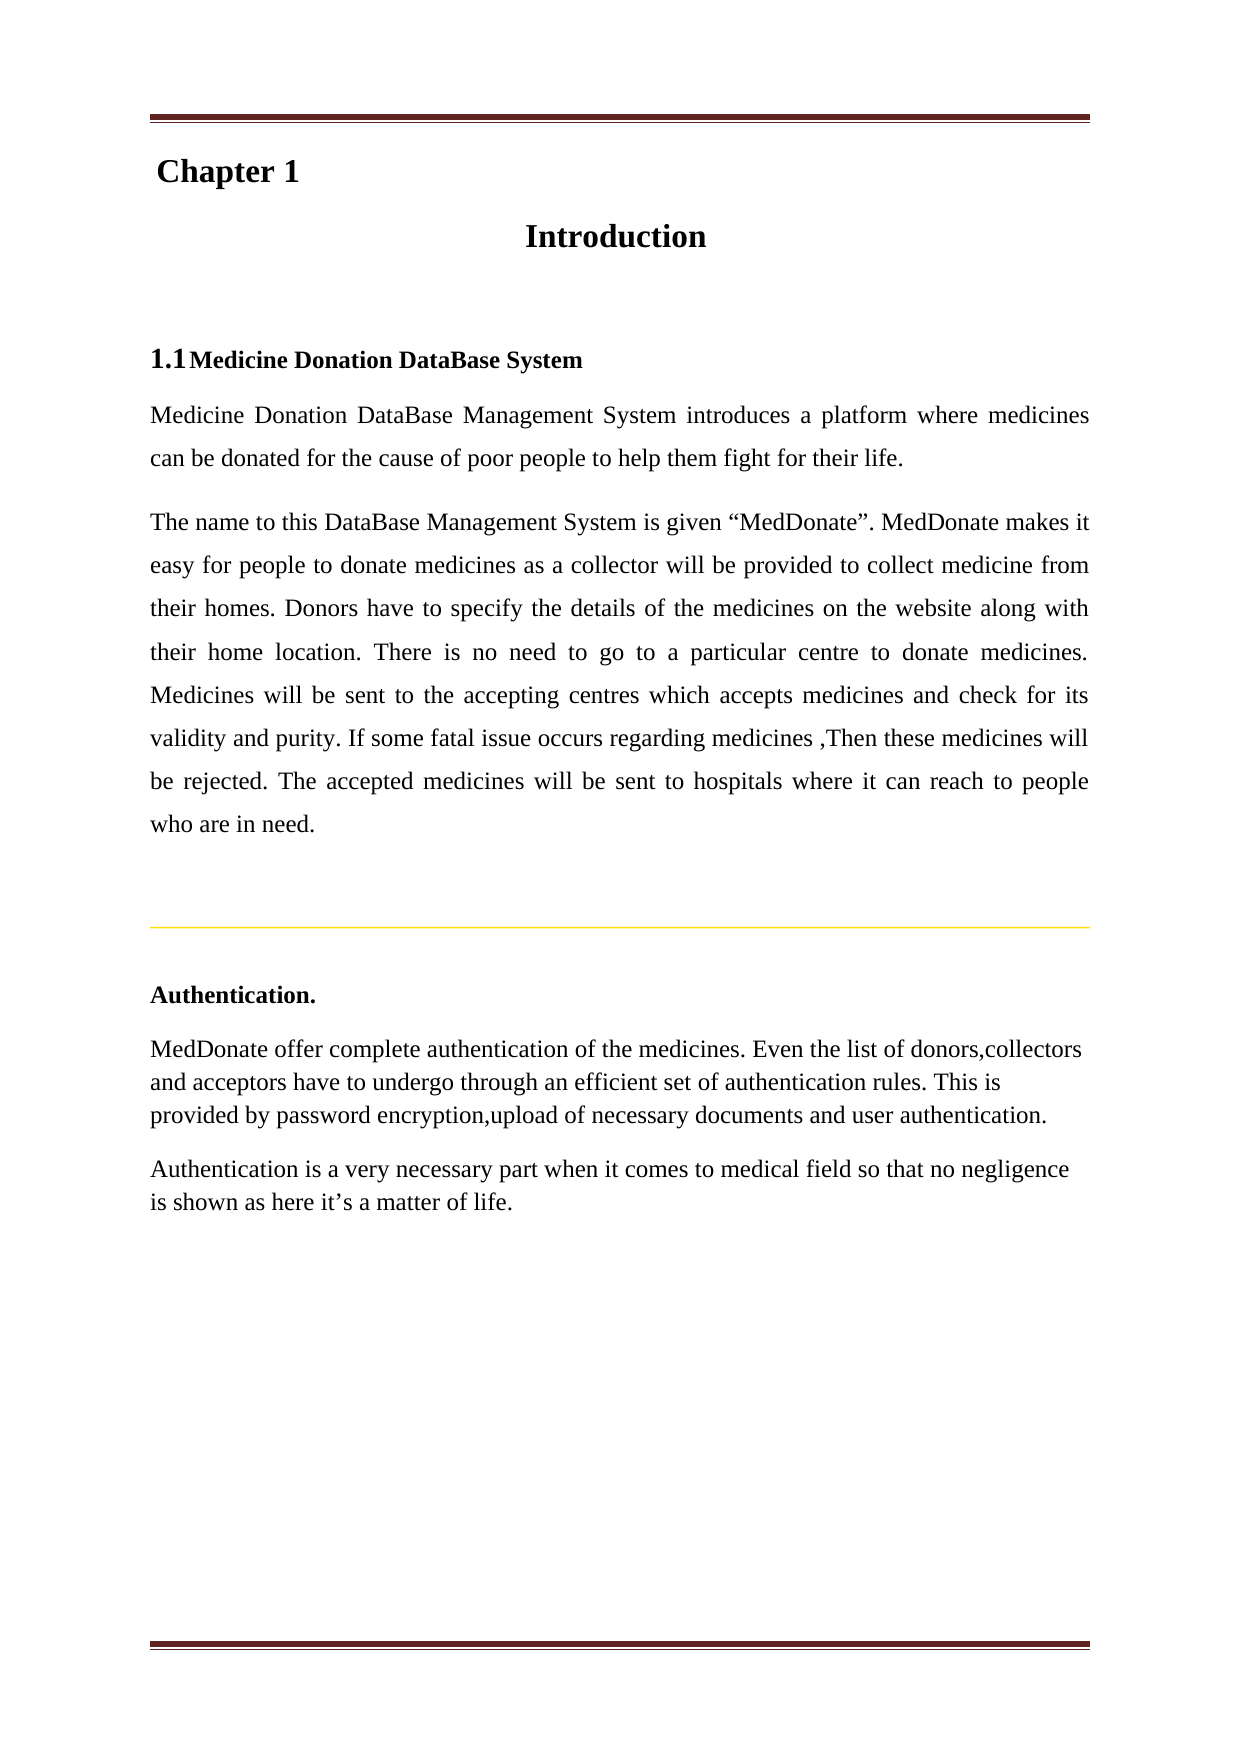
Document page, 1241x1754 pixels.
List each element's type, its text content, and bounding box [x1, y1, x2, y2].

text Authentication is a very necessary part when it comes to medical field so that no negligence is shown as here it’s a matter of life. [150, 1154, 1090, 1215]
text The name to this DataBase Management System is given “MedDonate”. MedDonate makes it easy for people to donate medicines as a collector will be provided to collect medicine from their homes. Donors have to specify the details of the medicines on the website along with their home location. There is no need to go to a particular centre to donate medicines. Medicines will be sent to the accepting centres which accepts medicines and check for its validity and purity. If some fatal issue occurs regarding medicines ,Then these medicines will be rejected. The accepted medicines will be sent to hospitals where it can reach to people who are in need. [150, 507, 1090, 838]
text Medicine Donation DataBase Management System introduces a platform where medicines can be donated for the cause of poor people to help them fight for their life. [150, 400, 1090, 472]
text Authentication. [150, 980, 1090, 1009]
list Medicine Donation DataBase System [150, 341, 1090, 374]
text MedDonate offer complete authentication of the medicines. Even the list of donors,collectors and acceptors have to undergo through an efficient set of authentication rules. This is provided by password encryption,upload of necessary documents and user authentication. [150, 1034, 1090, 1128]
text Chapter 1 [150, 152, 1090, 190]
text Introduction [450, 216, 1090, 255]
